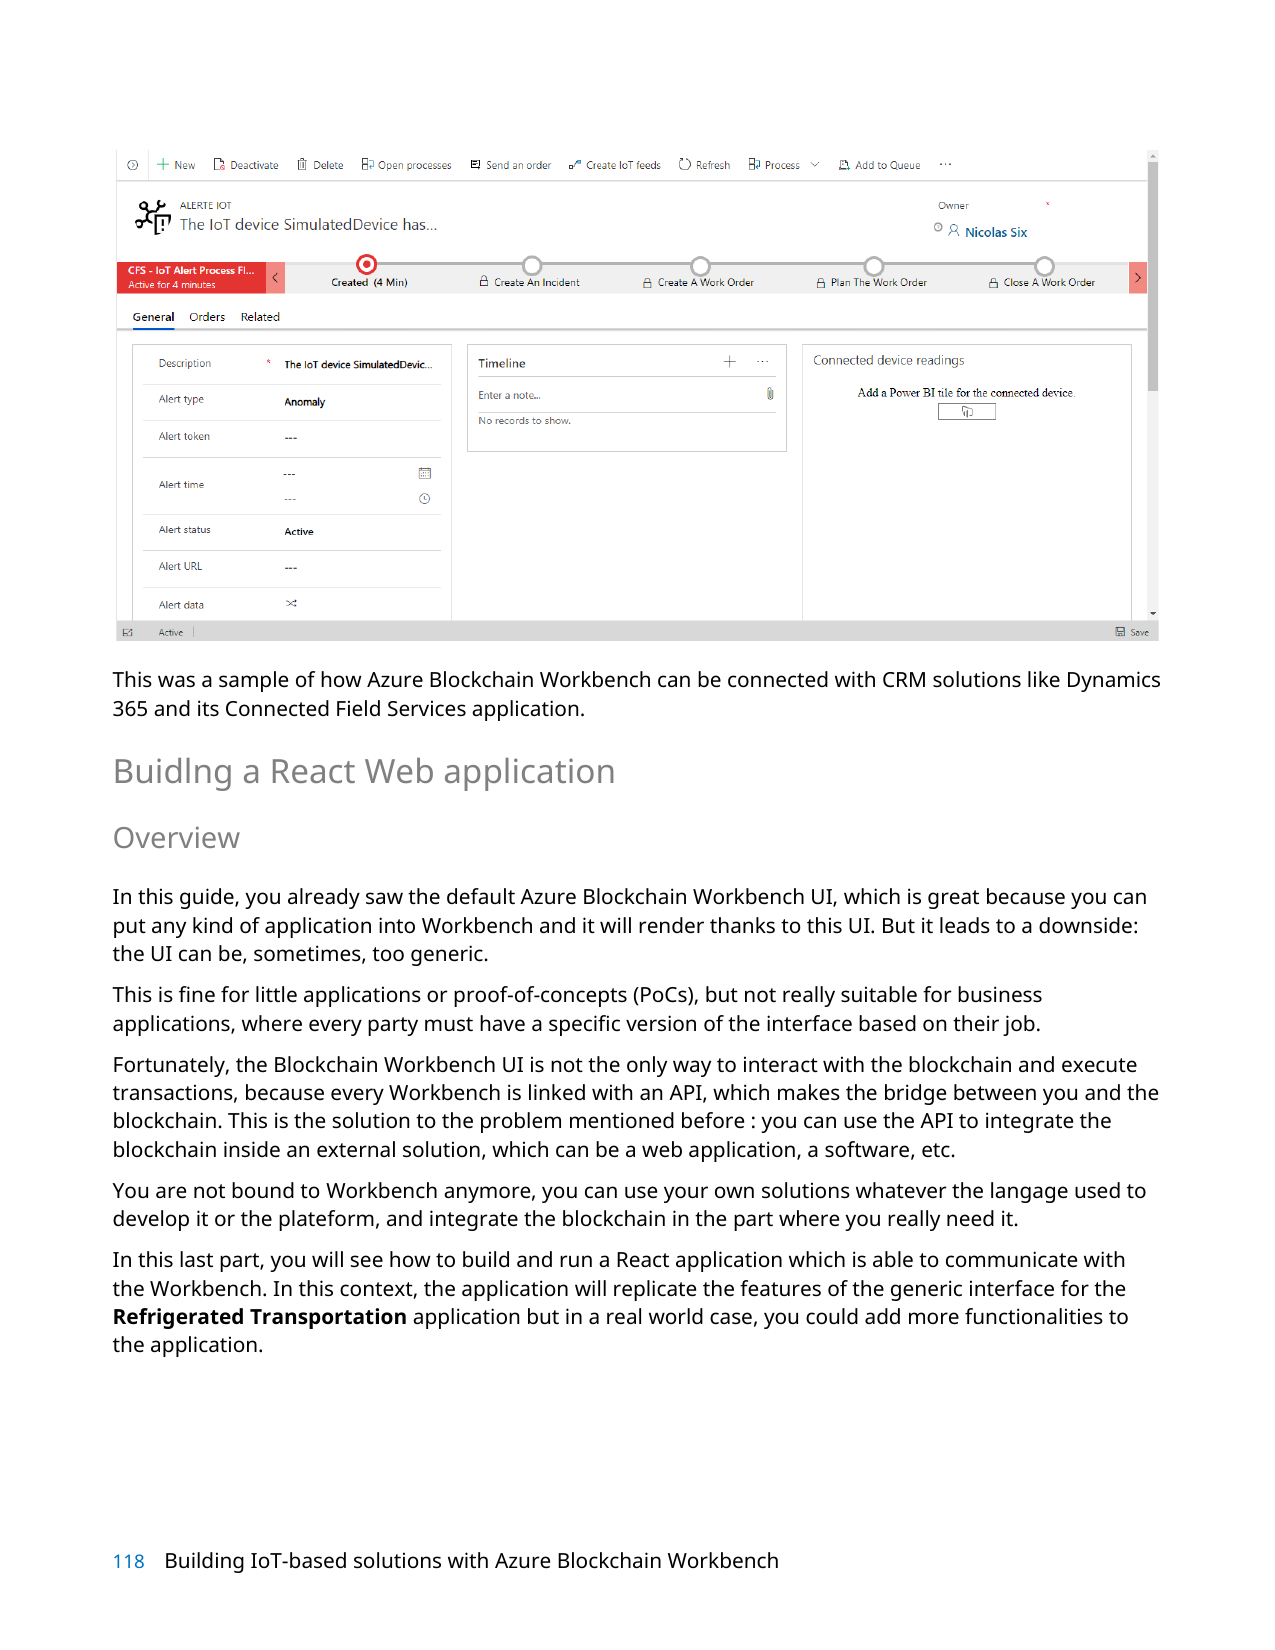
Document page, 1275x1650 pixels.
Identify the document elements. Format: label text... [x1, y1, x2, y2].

text Fortunately, the Blockchain Workbench UI is not the only way to interact with the blockchain and execute transactions, because every Workbench is linked with an API, which makes the bridge between you and the blockchain. This is the solution to the problem mentioned before : you can use the API to integrate the blockchain inside an external solution, which can be a web application, a software, etc. [112, 1050, 1162, 1163]
subtitle Overview [112, 818, 1162, 857]
text This was a sample of how Azure Blockchain Workbench can be connected with CRM solutions like Dynamics 365 and its Connected Field Services application. [112, 666, 1162, 722]
text You are not bound to Workbench anymore, you can use your own solutions whatever the langage used to develop it or the plateform, and integrate the blockchain in the part where you really need it. [112, 1176, 1162, 1233]
text In this guide, you already saw the default Azure Blockchain Workbench UI, which is great because you can put any kind of application into Workbench and it will render thanks to this UI. But it leads to a downside: the UI can be, sometimes, too generic. [112, 882, 1162, 968]
text This is fine for little applications or proof-of-concepts (PoCs), but not really suitable for business applications, where every party must have a specific version of the interface based on their job. [112, 980, 1162, 1037]
subtitle Buidlng a React Web application [112, 747, 1162, 793]
picture [116, 150, 1159, 641]
text In this last part, you will see how to build and run a React application which is able to communicate with the Workbench. In this context, the application will replicate the features of the generic interface for the Refrigerated Transportation application but in a real world case, you could add more functionalities to the application. [112, 1245, 1162, 1359]
